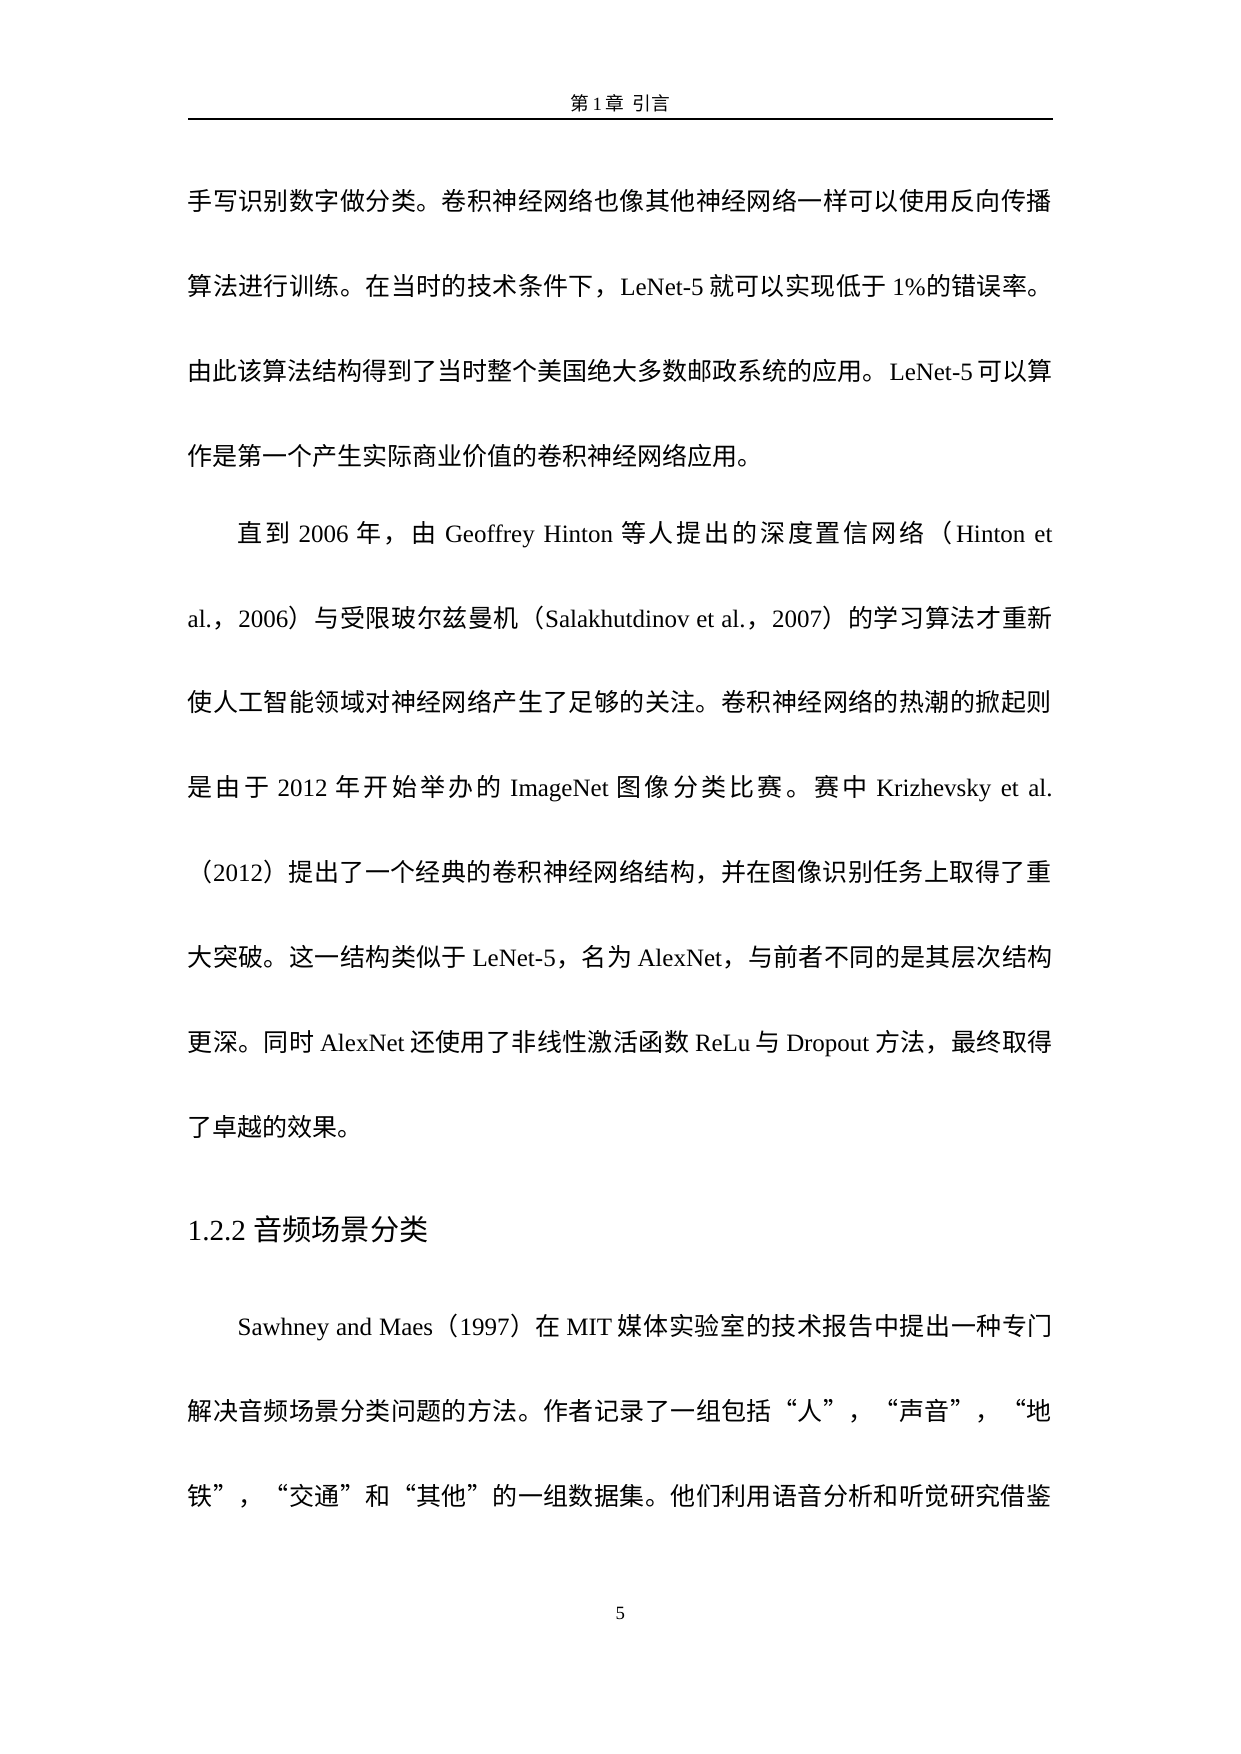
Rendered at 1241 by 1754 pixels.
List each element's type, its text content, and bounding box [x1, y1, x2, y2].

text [187, 166, 1053, 488]
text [187, 1291, 1053, 1528]
text 直到2006年，由Geoffrey Hinton等人提出的深度置信网络（Hinton et al.，2006）与受限玻尔兹曼机（Salakhutdinov et al.，2007）的学习算法才重新使人工智能领域对神经网络产生了足够的关注。卷积神经网络的热潮的掀起则是由于2012年开始举办的ImageNet图像分类比赛。赛中Krizhevsky et al.（2012）提出了一个经典的卷积神经网络结构，并在图像识别任务上取得了重大突破。这一结构类似于LeNet-5，名为AlexNet，与前者不同的是其层次结构更深。同时AlexNet还使用了非线性激活函数ReLu与Dropout方法，最终取得了卓越的效果。 [187, 497, 1053, 1159]
subtitle 1.2.2 音频场景分类 [187, 1193, 1053, 1261]
